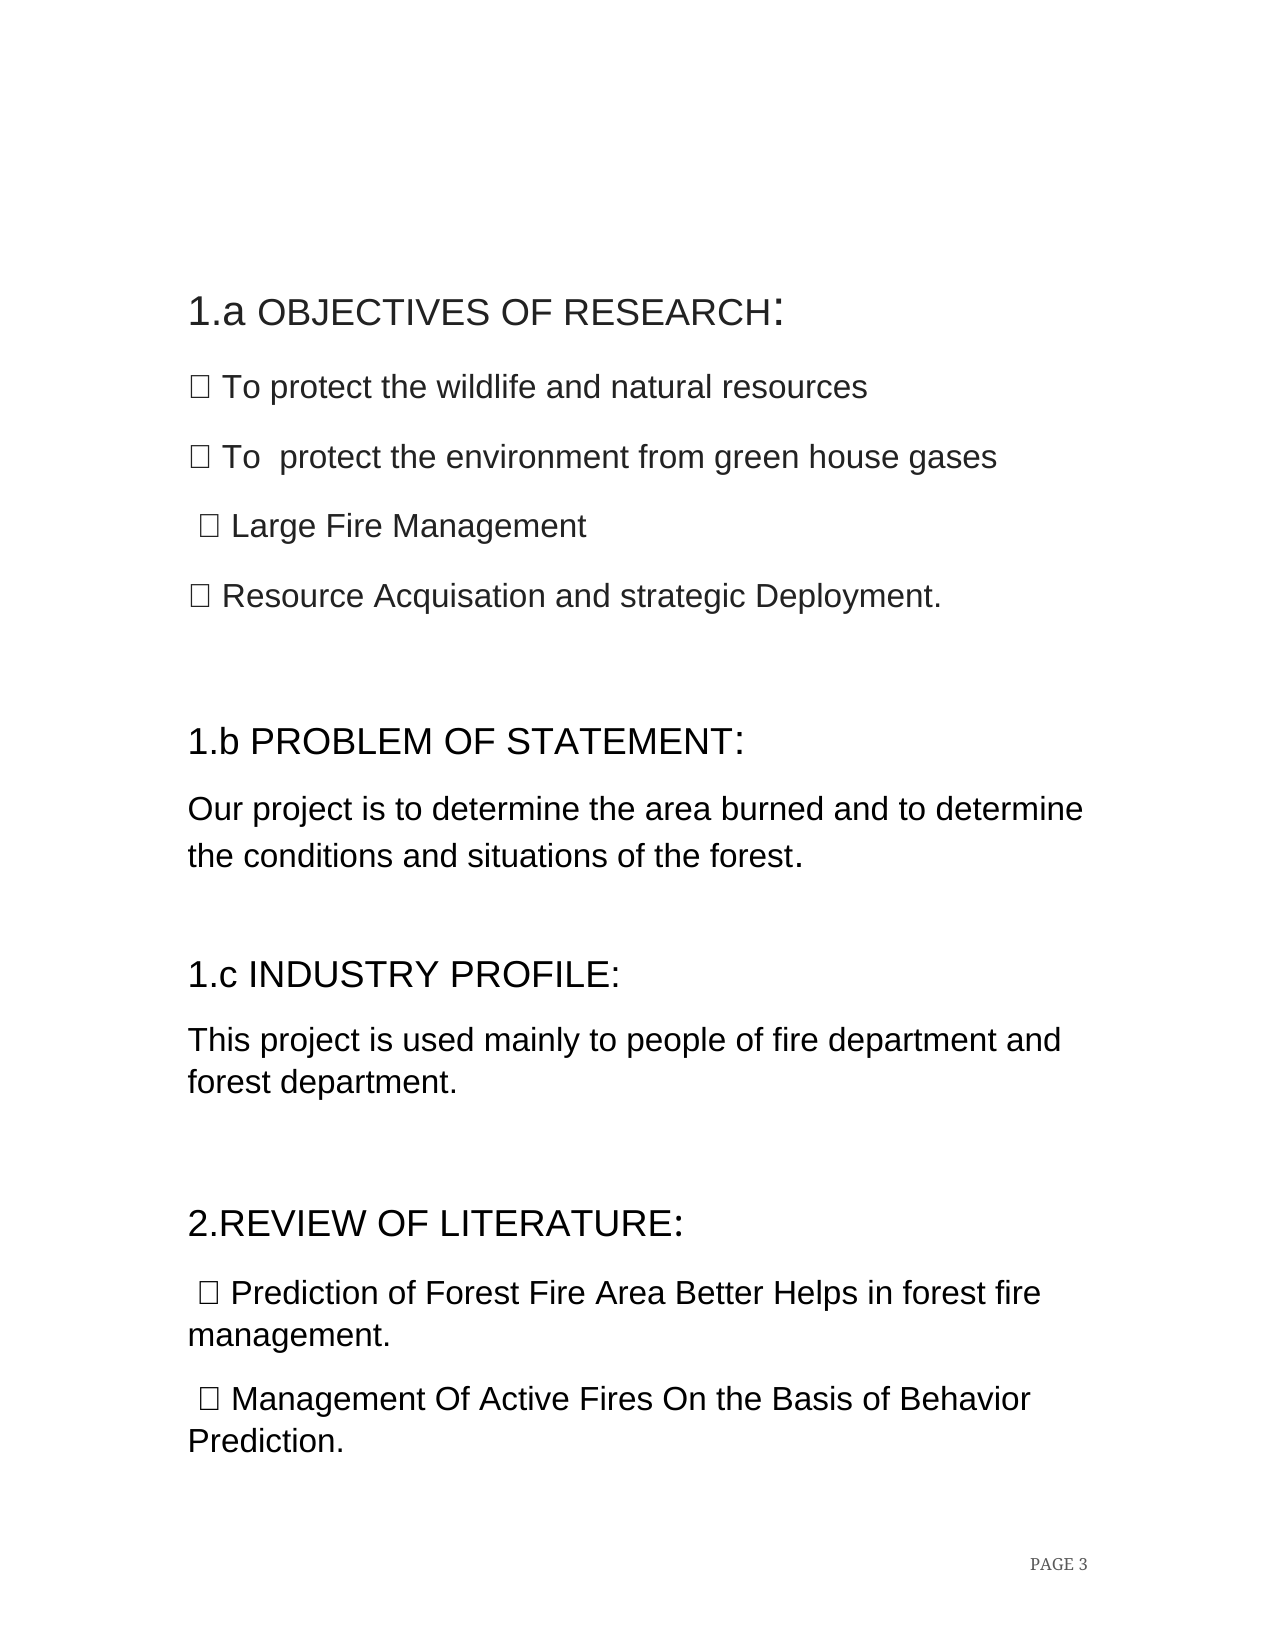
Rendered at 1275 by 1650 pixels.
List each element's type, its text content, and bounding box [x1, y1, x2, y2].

text  Large Fire Management [187, 507, 1087, 545]
text Our project is to determine the area burned and to determine the conditions and situations of the forest. [187, 789, 1087, 875]
text 1.c INDUSTRY PROFILE: [187, 952, 1087, 995]
text  To protect the environment from green house gases [187, 437, 1087, 475]
text This project is used mainly to people of fire department and forest department. [187, 1020, 1087, 1101]
text  Management Of Active Fires On the Basis of Behavior Prediction. [187, 1378, 1087, 1459]
text 1.a OBJECTIVES OF RESEARCH: [187, 250, 1087, 336]
text 2.REVIEW OF LITERATURE: [187, 1196, 1087, 1247]
text  Resource Acquisation and strategic Deployment. [187, 576, 1087, 615]
text  Prediction of Forest Fire Area Better Helps in forest fire management. [187, 1273, 1087, 1354]
text  To protect the wildlife and natural resources [187, 367, 1087, 406]
text 1.b PROBLEM OF STATEMENT: [187, 716, 1087, 763]
